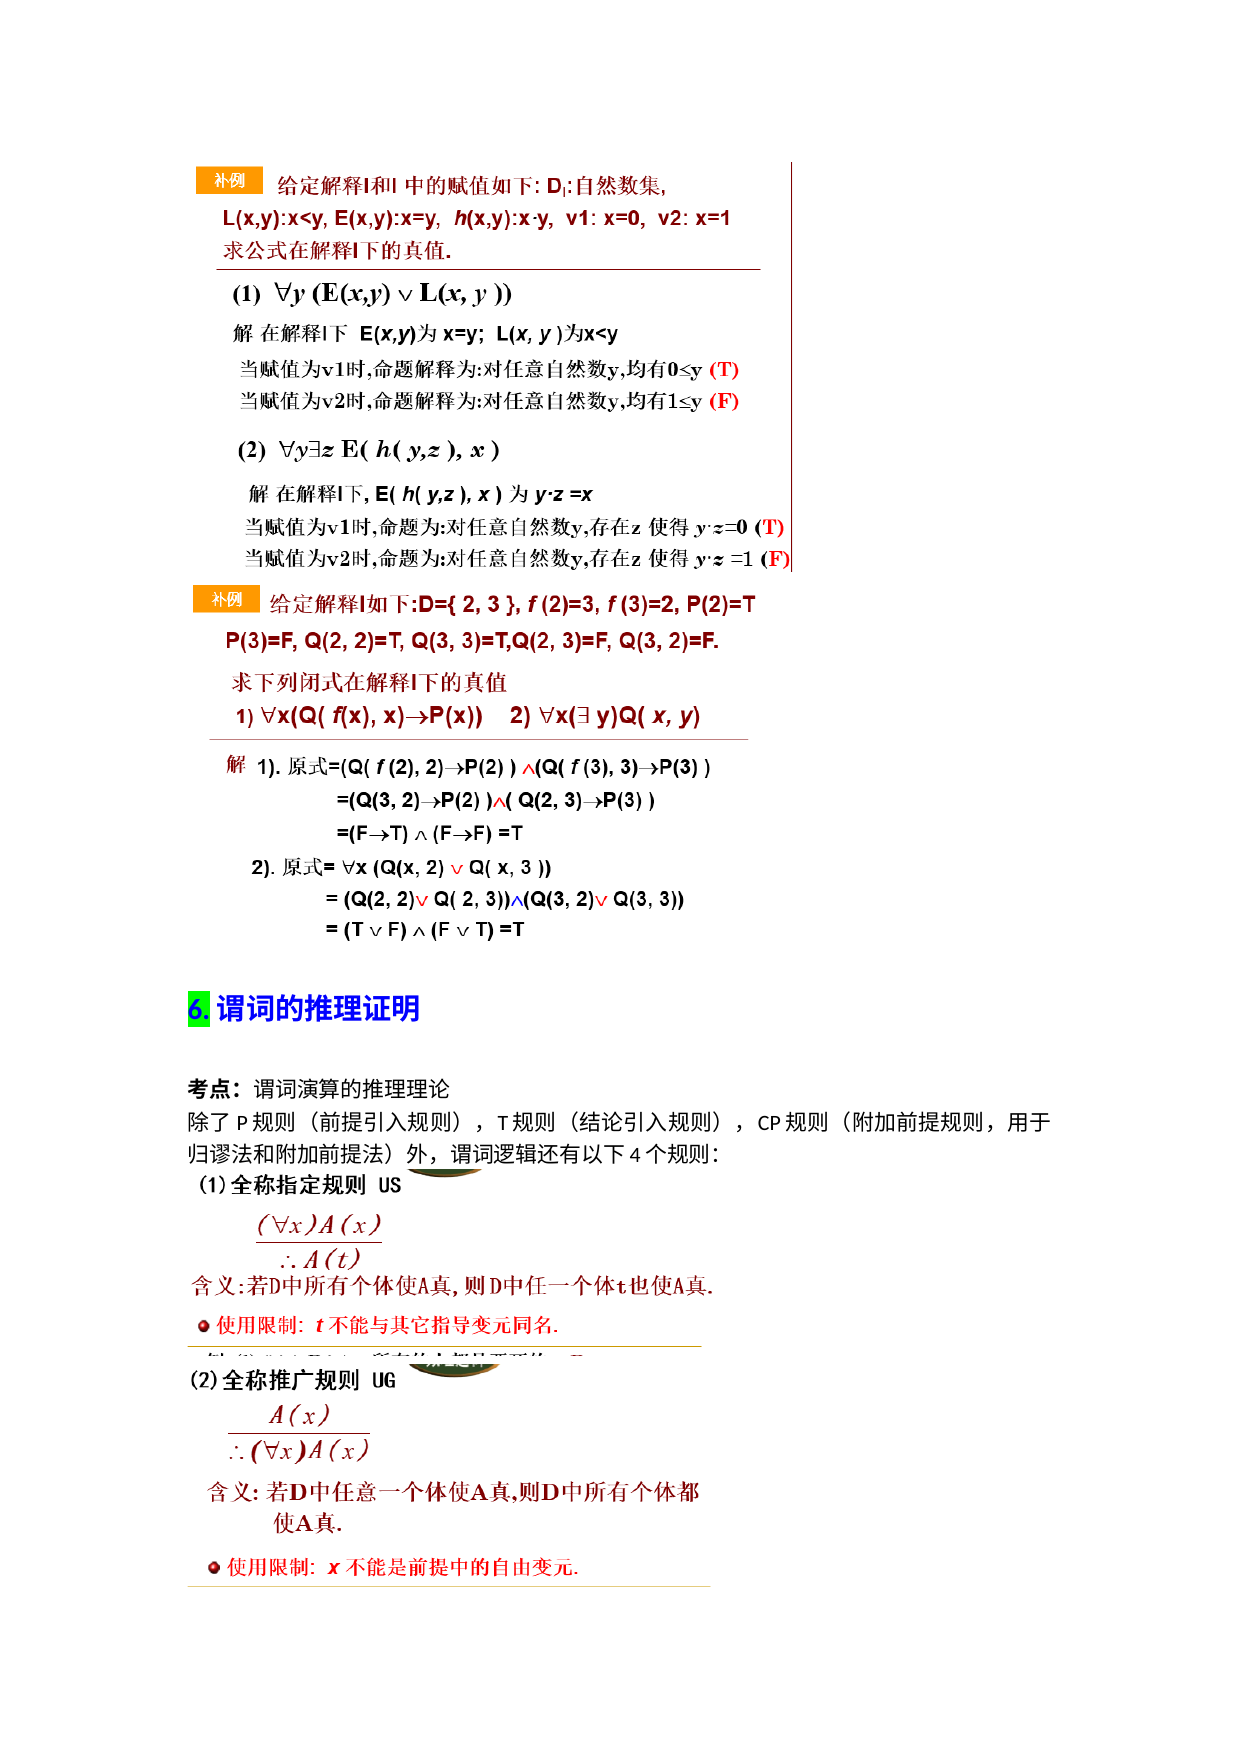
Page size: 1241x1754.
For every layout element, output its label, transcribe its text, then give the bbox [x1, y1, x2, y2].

picture [187, 1364, 716, 1591]
text 6. 谓词的推理证明 [187, 974, 1053, 1039]
text 考点：谓词演算的推理理论 [187, 1072, 1053, 1104]
picture [187, 162, 793, 572]
text 除了P规则（前提引入规则），T规则（结论引入规则），CP规则（附加前提规则，用于归谬法和附加前提法）外，谓词逻辑还有以下4个规则： [187, 1104, 1053, 1169]
picture [187, 1169, 739, 1356]
picture [187, 584, 760, 947]
